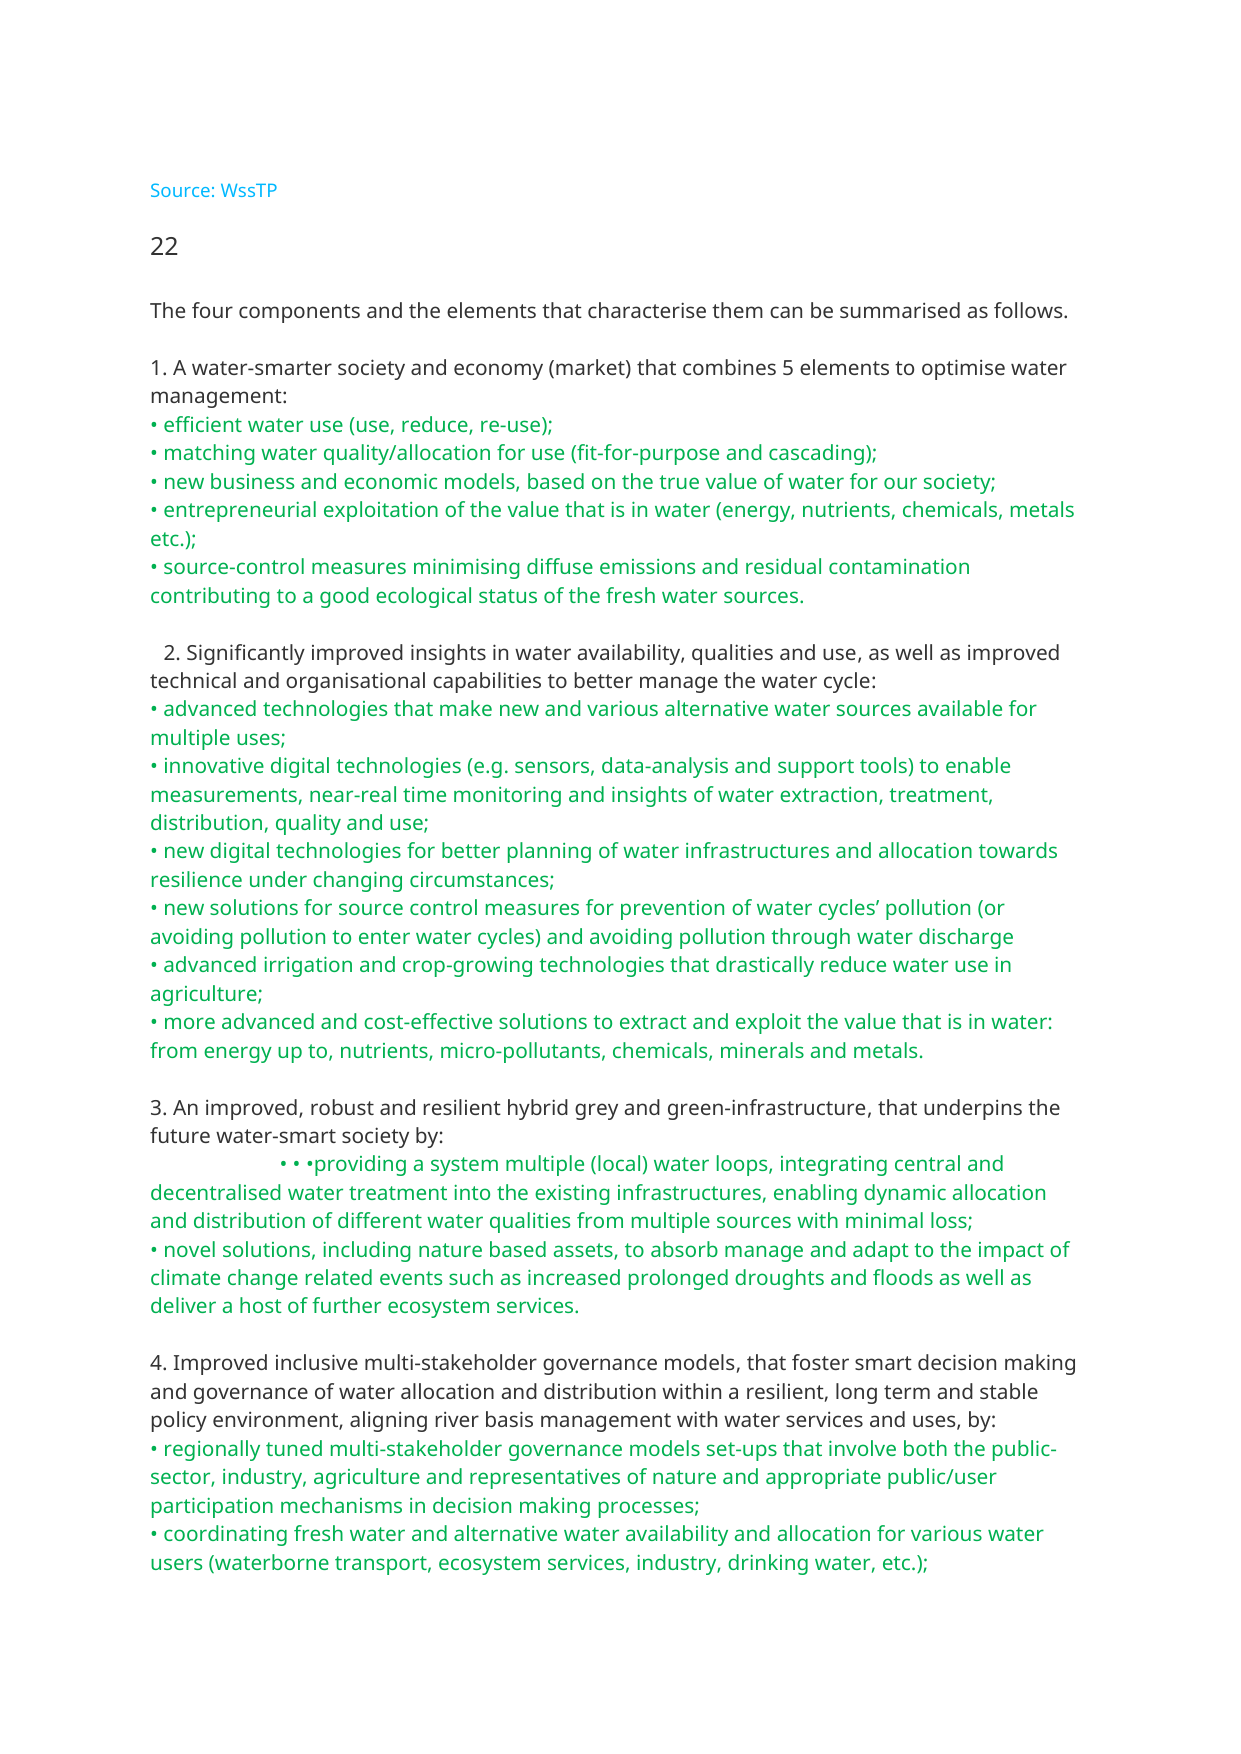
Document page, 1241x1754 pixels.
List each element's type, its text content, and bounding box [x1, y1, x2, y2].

text • advanced technologies that make new and various alternative water sources available for multiple uses; [150, 694, 1090, 751]
text • efficient water use (use, reduce, re-use); [150, 410, 1090, 438]
text 22 [150, 228, 1090, 262]
text • 2. Significantly improved insights in water availability, qualities and use, as well as improved technical and organisational capabilities to better manage the water cycle: [150, 638, 1090, 694]
text Source: WssTP [150, 177, 1090, 203]
text • matching water quality/allocation for use (fit-for-purpose and cascading); [150, 438, 1090, 467]
text The four components and the elements that characterise them can be summarised as follows. [150, 296, 1090, 325]
text • regionally tuned multi-stakeholder governance models set-ups that involve both the public-sector, industry, agriculture and representatives of nature and appropriate public/user participation mechanisms in decision making processes; [150, 1434, 1090, 1519]
text 3. An improved, robust and resilient hybrid grey and green-infrastructure, that underpins the future water-smart society by: • providing a system multiple (local) water loops, integrating central and • • • •providing a system multiple (local) water loops, integrating central and decentralised water treatment into the existing infrastructures, enabling dynamic allocation and distribution of different water qualities from multiple sources with minimal loss; [150, 1093, 1090, 1235]
text 1. A water-smarter society and economy (market) that combines 5 elements to optimise water management: [150, 353, 1090, 410]
text • new digital technologies for better planning of water infrastructures and allocation towards resilience under changing circumstances; [150, 837, 1090, 893]
text • new solutions for source control measures for prevention of water cycles’ pollution (or avoiding pollution to enter water cycles) and avoiding pollution through water discharge [150, 893, 1090, 950]
text • entrepreneurial exploitation of the value that is in water (energy, nutrients, chemicals, metals etc.); [150, 495, 1090, 552]
text • source-control measures minimising diffuse emissions and residual contamination contributing to a good ecological status of the fresh water sources. [150, 552, 1090, 609]
text • new business and economic models, based on the true value of water for our society; [150, 467, 1090, 495]
text • coordinating fresh water and alternative water availability and allocation for various water users (waterborne transport, ecosystem services, industry, drinking water, etc.); [150, 1519, 1090, 1576]
text 4. Improved inclusive multi-stakeholder governance models, that foster smart decision making and governance of water allocation and distribution within a resilient, long term and stable policy environment, aligning river basis management with water services and uses, by: [150, 1348, 1090, 1434]
text • novel solutions, including nature based assets, to absorb manage and adapt to the impact of climate change related events such as increased prolonged droughts and floods as well as deliver a host of further ecosystem services. [150, 1235, 1090, 1320]
text • advanced irrigation and crop-growing technologies that drastically reduce water use in agriculture; [150, 950, 1090, 1007]
text • innovative digital technologies (e.g. sensors, data-analysis and support tools) to enable measurements, near-real time monitoring and insights of water extraction, treatment, distribution, quality and use; [150, 751, 1090, 837]
text • more advanced and cost-effective solutions to extract and exploit the value that is in water: from energy up to, nutrients, micro-pollutants, chemicals, minerals and metals. [150, 1007, 1090, 1064]
